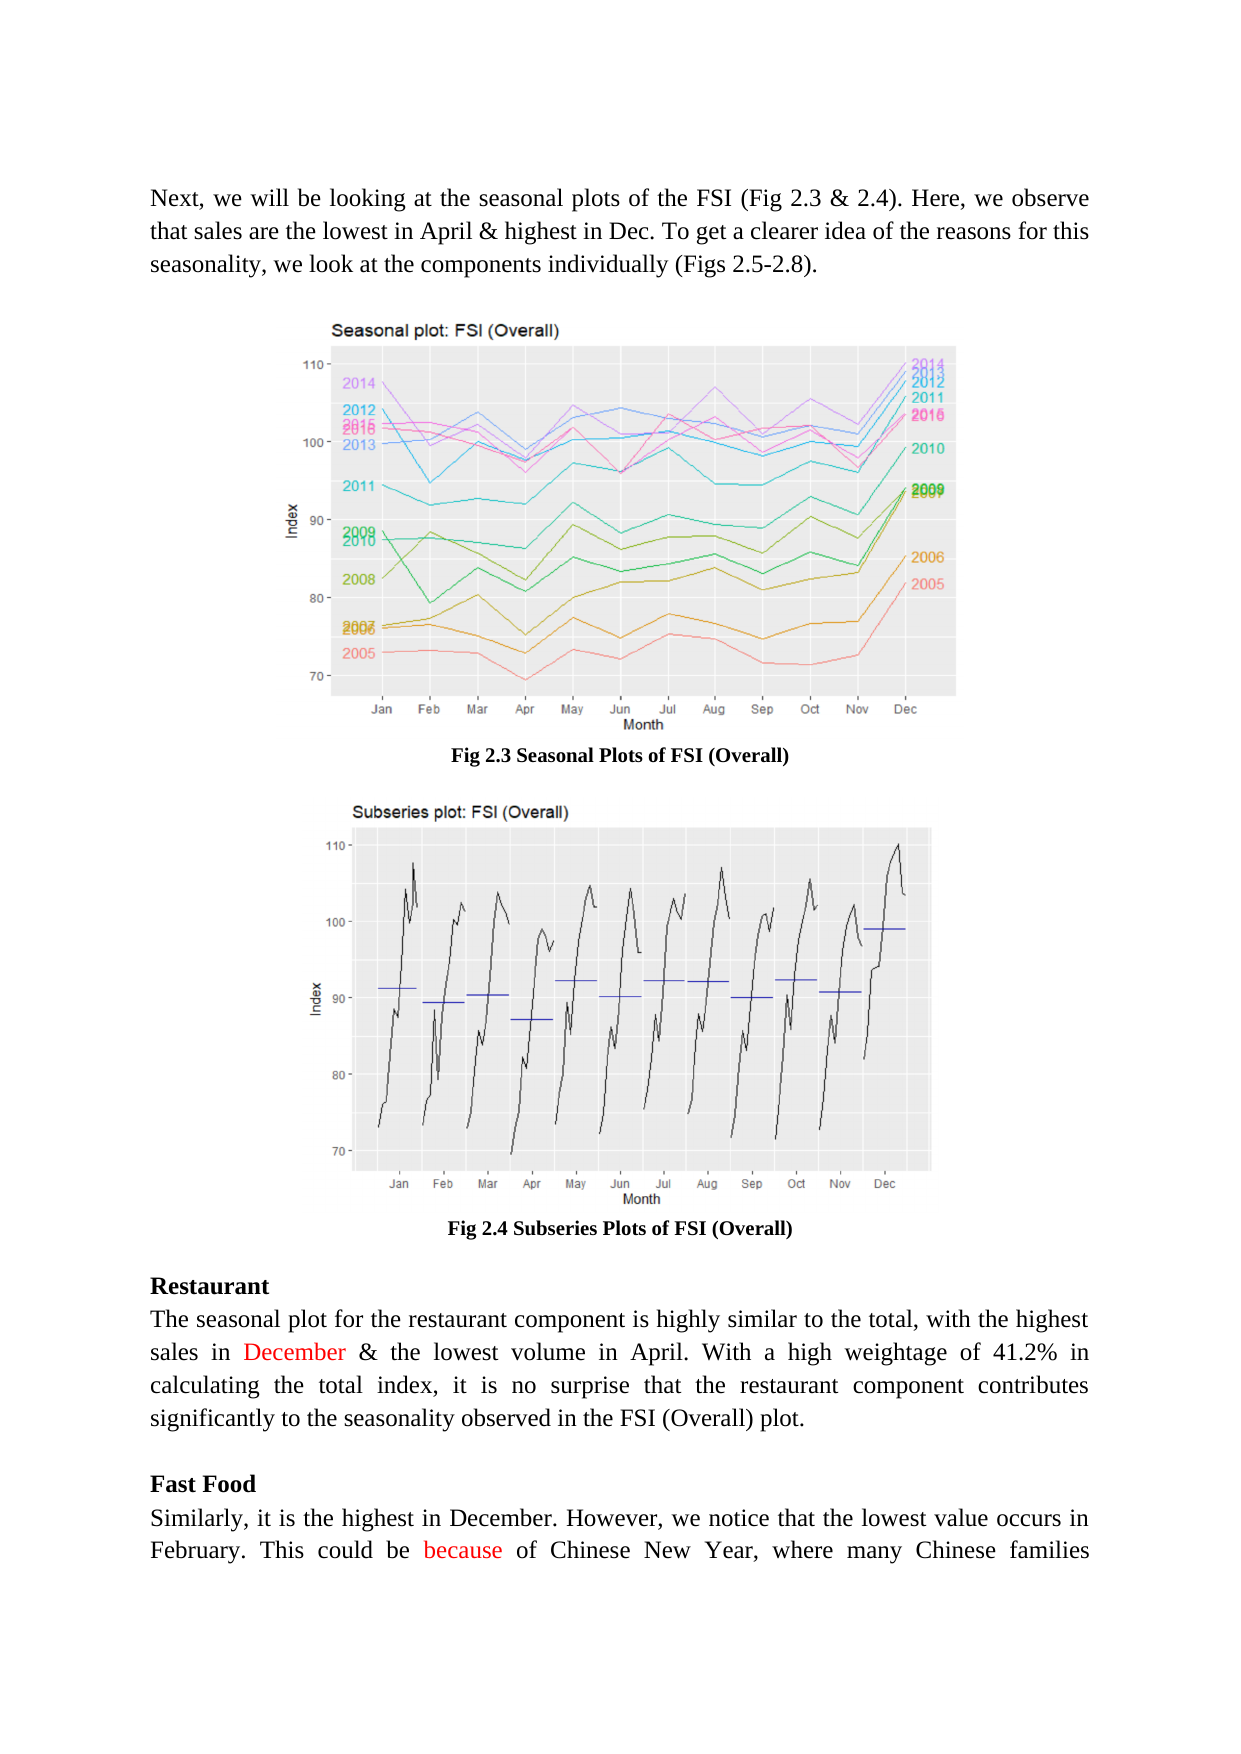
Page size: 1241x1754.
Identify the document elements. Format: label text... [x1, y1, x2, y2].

text Fast Food [150, 1469, 1090, 1498]
text The seasonal plot for the restaurant component is highly similar to the total, with the highest sales in December & the lowest volume in April. With a high weightage of 41.2% in calculating the total index, it is no surprise that the restaurant component contributes significantly to the seasonality observed in the FSI (Overall) plot. [150, 1304, 1090, 1432]
text Restaurant [150, 1271, 1090, 1300]
text Fig 2.3 Seasonal Plots of FSI (Overall) [150, 743, 1090, 767]
picture [276, 315, 964, 739]
text Fig 2.4 Subseries Plots of FSI (Overall) [150, 1216, 1090, 1240]
picture [301, 797, 939, 1213]
text Next, we will be looking at the seasonal plots of the FSI (Fig 2.3 & 2.4). Here, we observe that sales are the lowest in April & highest in Dec. To get a clearer idea of the reasons for this seasonality, we look at the components individually (Figs 2.5-2.8). [150, 183, 1090, 278]
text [150, 1503, 1090, 1564]
